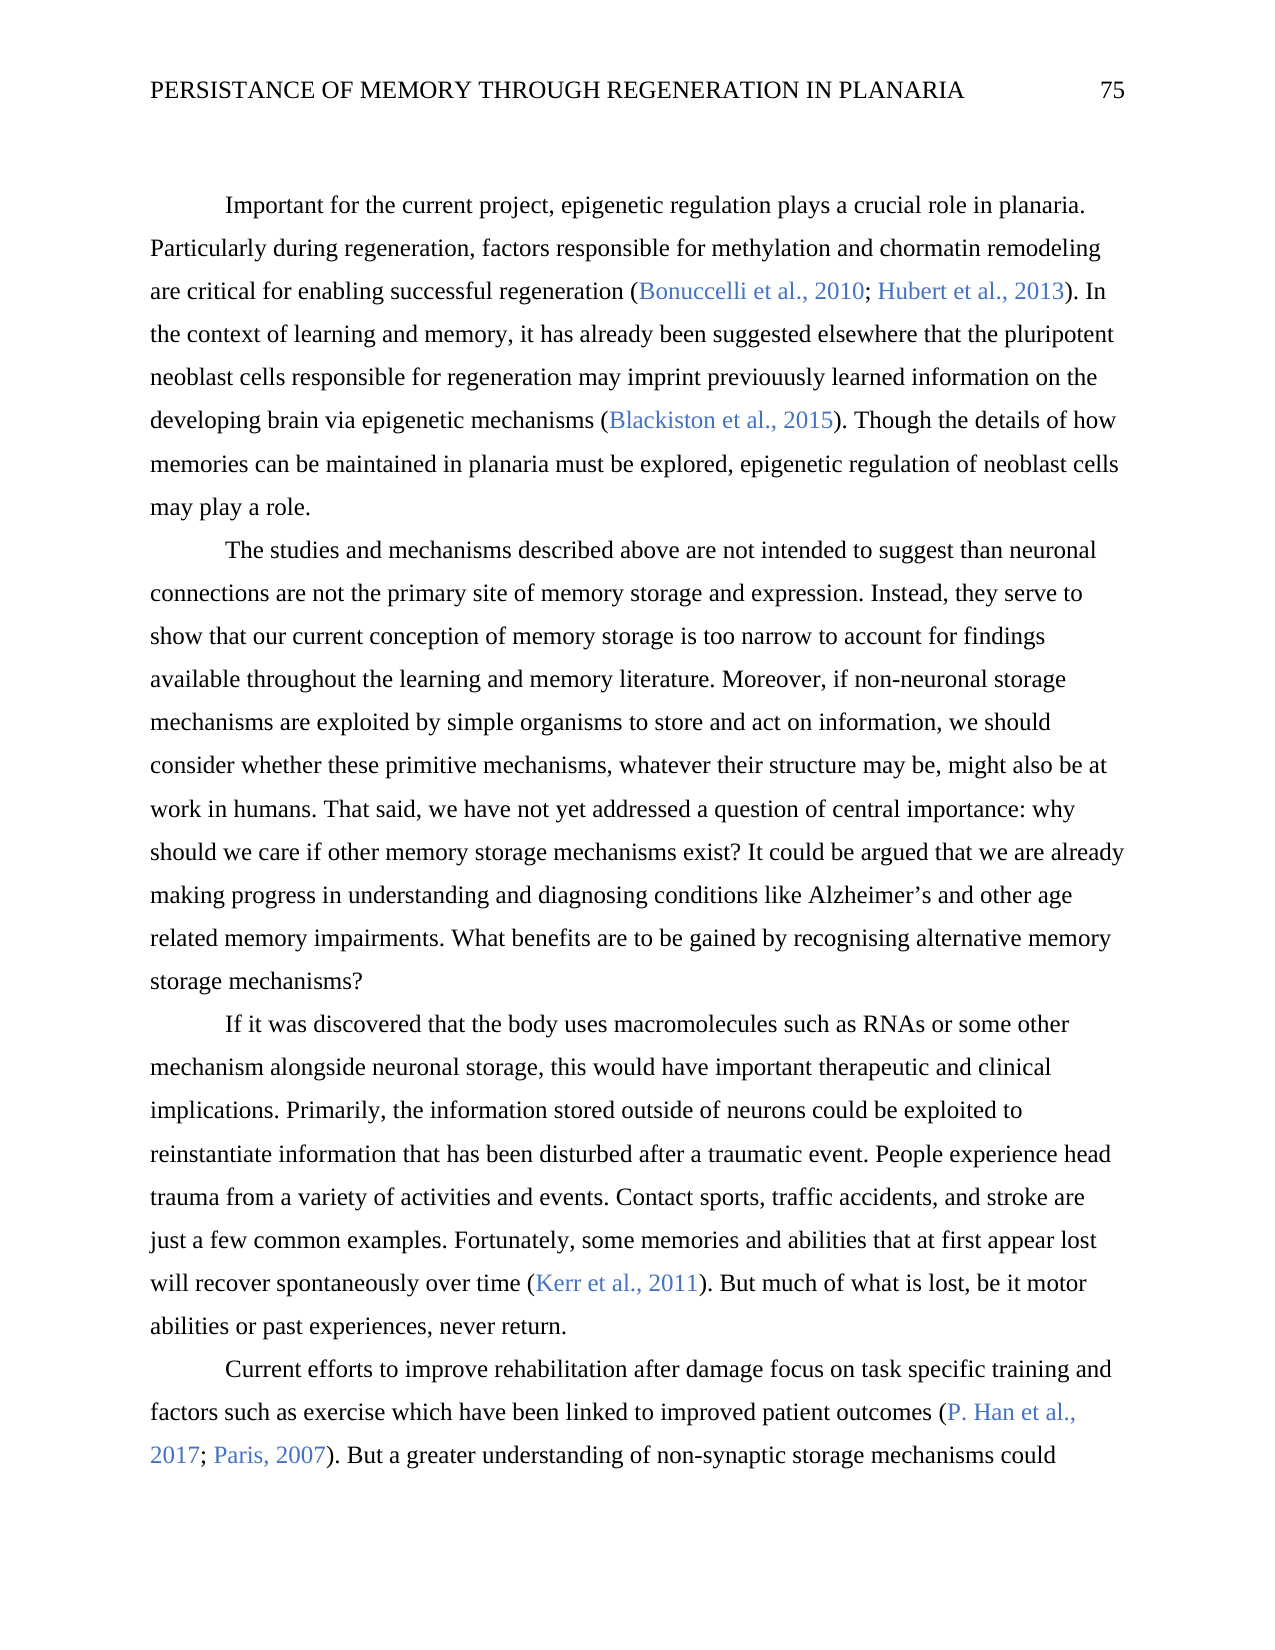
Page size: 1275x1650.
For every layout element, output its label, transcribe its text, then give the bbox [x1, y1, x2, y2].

text The studies and mechanisms described above are not intended to suggest than neuronal connections are not the primary site of memory storage and expression. Instead, they serve to show that our current conception of memory storage is too narrow to account for findings available throughout the learning and memory literature. Moreover, if non-neuronal storage mechanisms are exploited by simple organisms to store and act on information, we should consider whether these primitive mechanisms, whatever their structure may be, might also be at work in humans. That said, we have not yet addressed a question of central importance: why should we care if other memory storage mechanisms exist? It could be argued that we are already making progress in understanding and diagnosing conditions like Alzheimer’s and other age related memory impairments. What benefits are to be gained by recognising alternative memory storage mechanisms? [150, 535, 1125, 995]
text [150, 1354, 1125, 1469]
text If it was discovered that the body uses macromolecules such as RNAs or some other mechanism alongside neuronal storage, this would have important therapeutic and clinical implications. Primarily, the information stored outside of neurons could be exploited to reinstantiate information that has been disturbed after a traumatic event. People experience head trauma from a variety of activities and events. Contact sports, traffic accidents, and stroke are just a few common examples. Fortunately, some memories and abilities that at first appear lost will recover spontaneously over time (Kerr et al., 2011). But much of what is lost, be it motor abilities or past experiences, never return. [150, 1009, 1125, 1340]
text Important for the current project, epigenetic regulation plays a crucial role in planaria. Particularly during regeneration, factors responsible for methylation and chormatin remodeling are critical for enabling successful regeneration (Bonuccelli et al., 2010; Hubert et al., 2013). In the context of learning and memory, it has already been suggested elsewhere that the pluripotent neoblast cells responsible for regeneration may imprint previouusly learned information on the developing brain via epigenetic mechanisms (Blackiston et al., 2015). Though the details of how memories can be maintained in planaria must be explored, epigenetic regulation of neoblast cells may play a role. [150, 190, 1125, 521]
